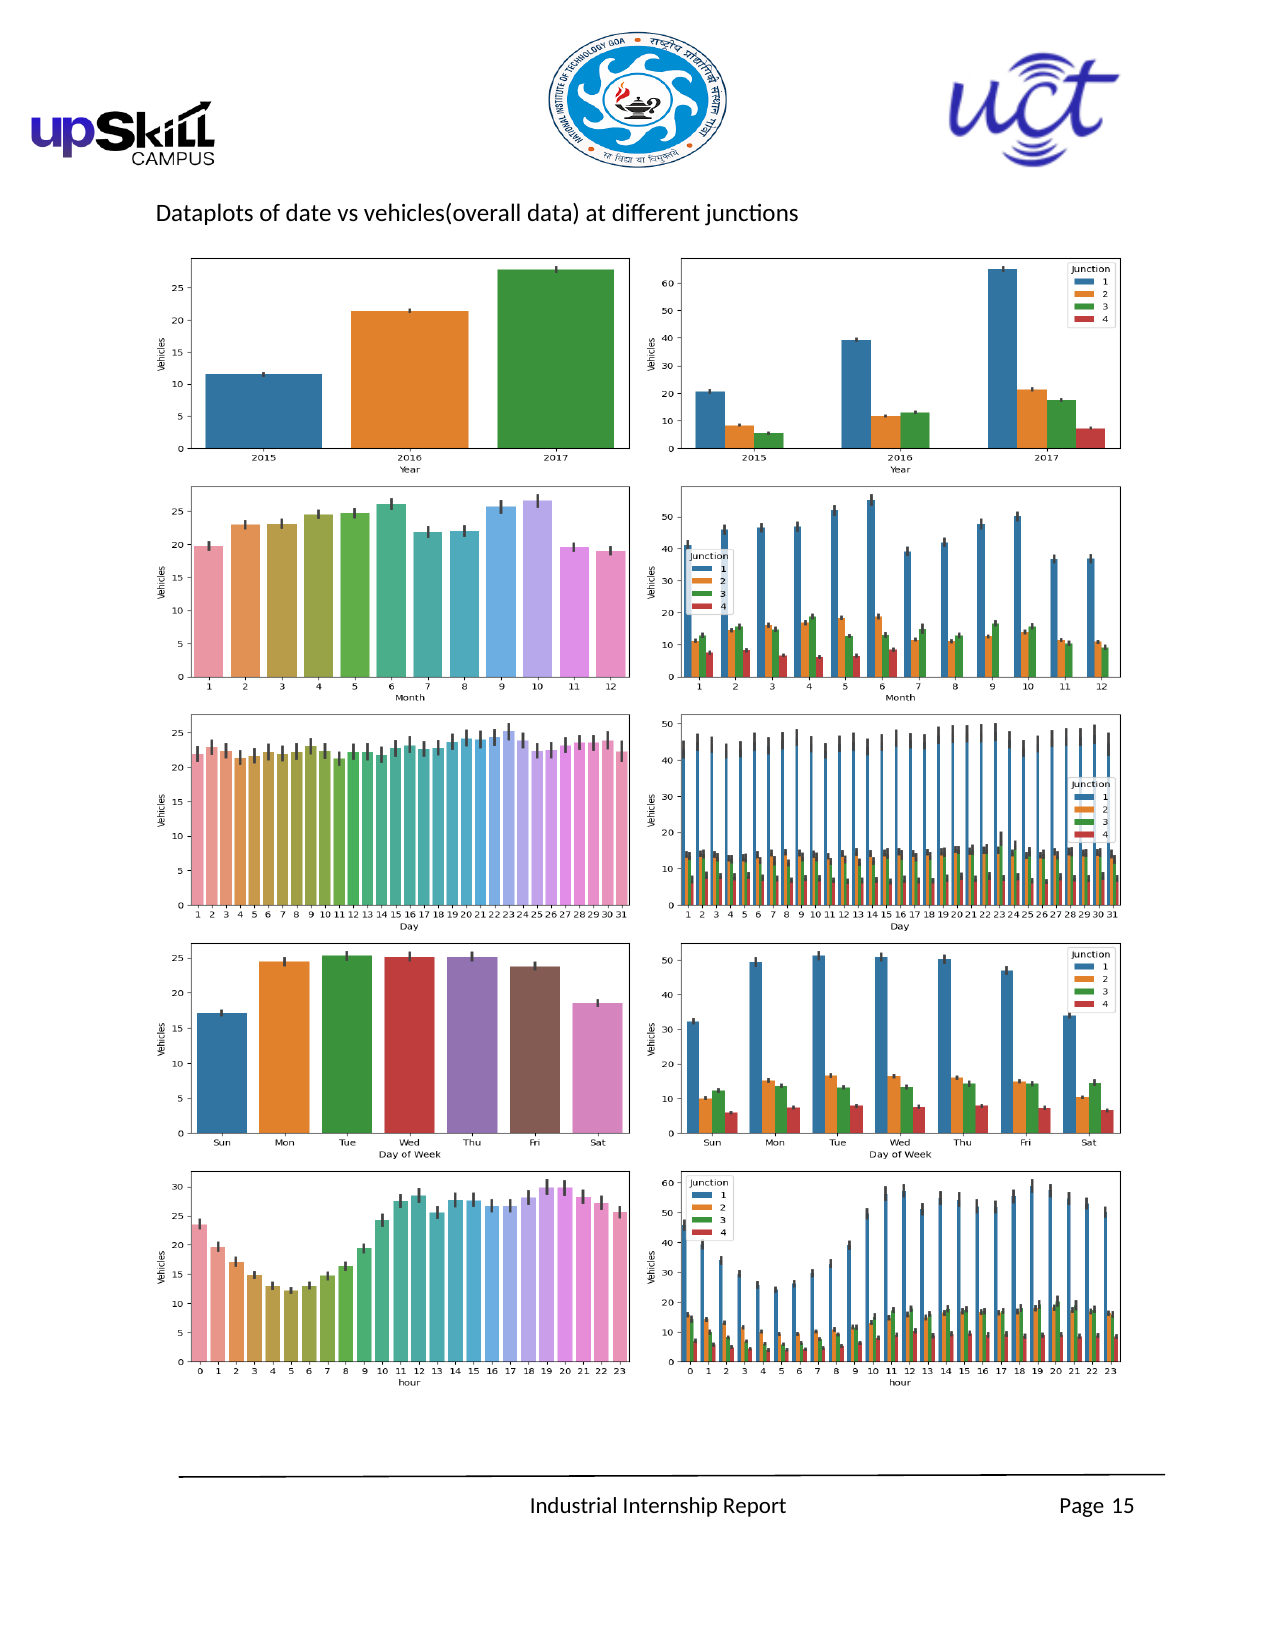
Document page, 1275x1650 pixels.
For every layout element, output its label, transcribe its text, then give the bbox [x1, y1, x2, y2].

text Dataplots of date vs vehicles(overall data) at different junctions [150, 197, 1134, 227]
picture [946, 43, 1125, 169]
picture [640, 252, 1125, 1393]
picture [150, 252, 635, 1393]
picture [543, 28, 732, 169]
picture [0, 89, 246, 169]
